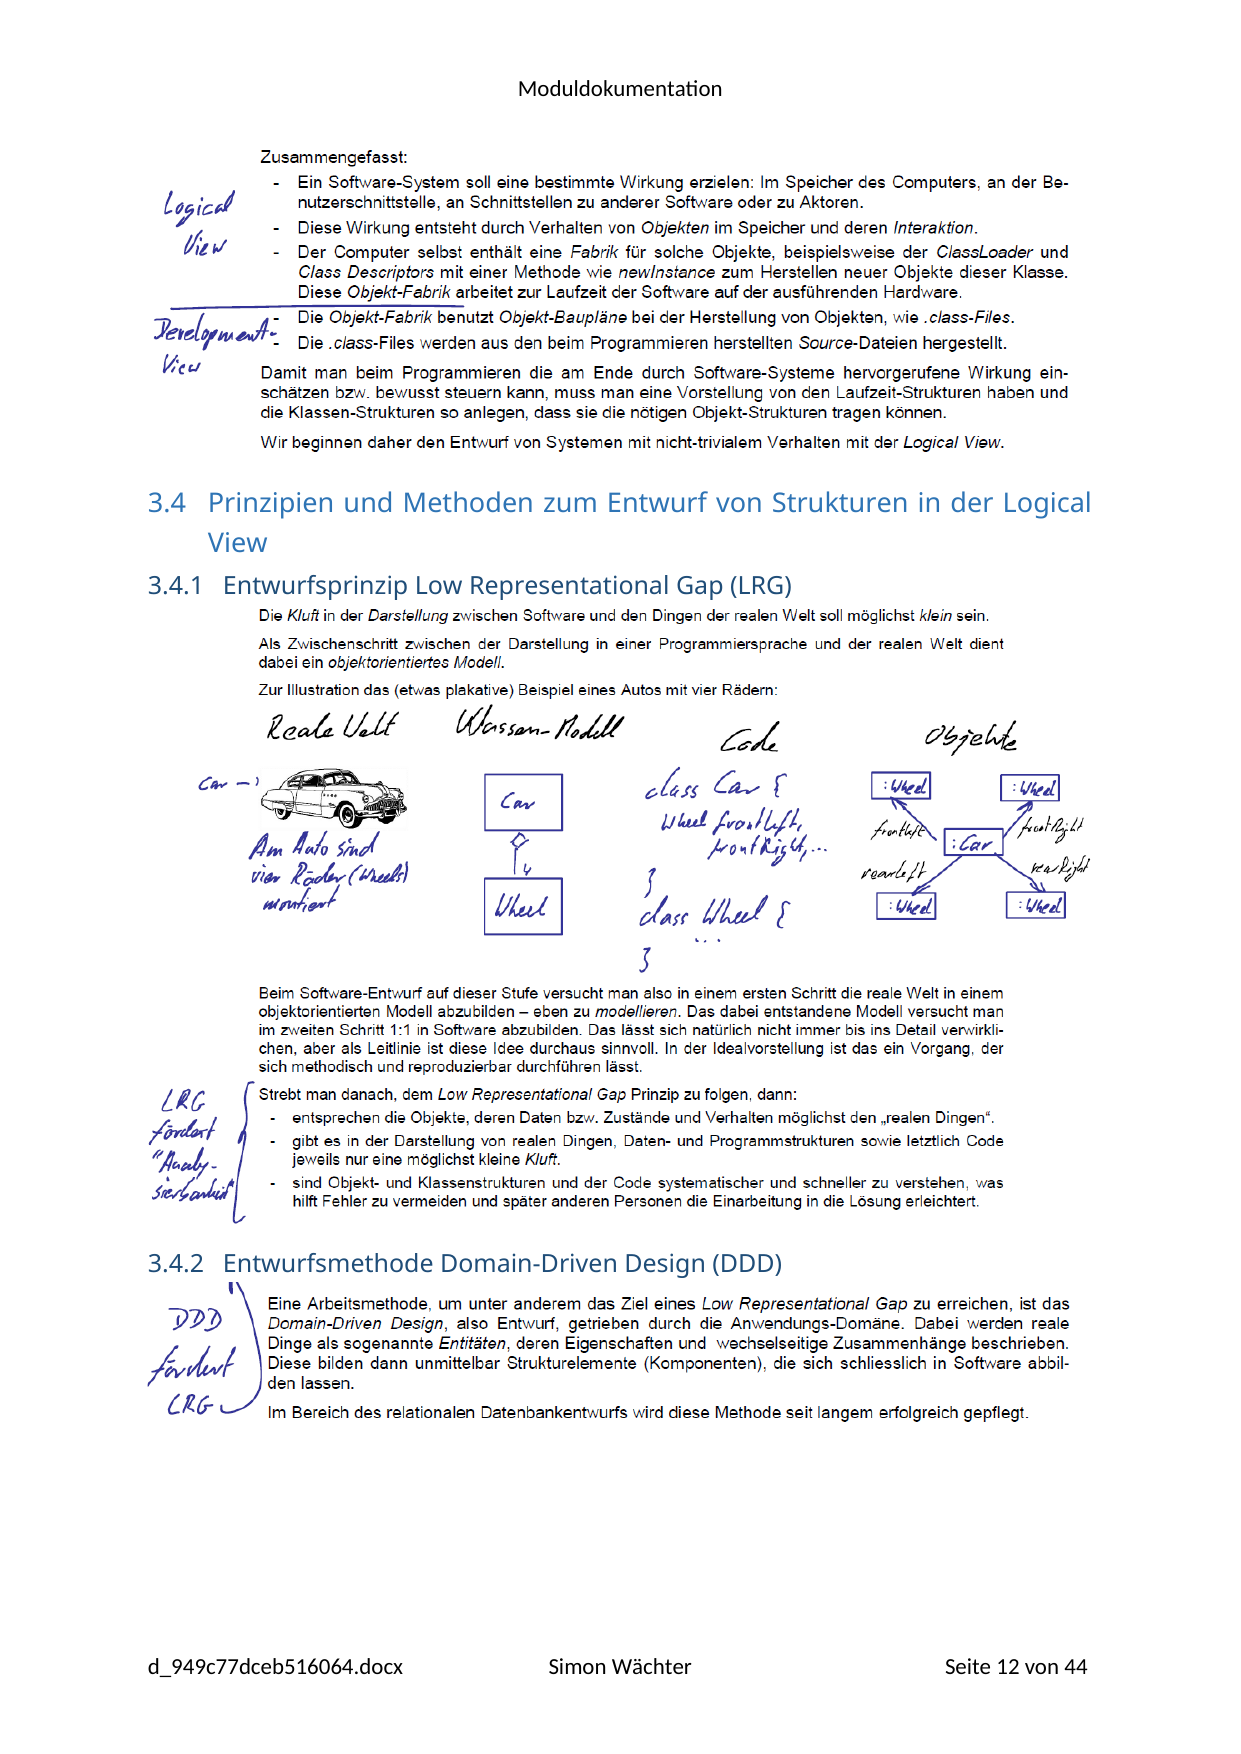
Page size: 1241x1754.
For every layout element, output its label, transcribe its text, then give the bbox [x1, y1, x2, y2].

subtitle Entwurfsprinzip Low Representational Gap (LRG) [148, 567, 1093, 601]
picture [147, 147, 1093, 465]
picture [147, 604, 1093, 1227]
picture [147, 1282, 1093, 1427]
subtitle Prinzipien und Methoden zum Entwurf von Strukturen in der Logical View [148, 483, 1093, 560]
subtitle Entwurfsmethode Domain-Driven Design (DDD) [148, 1245, 1093, 1279]
